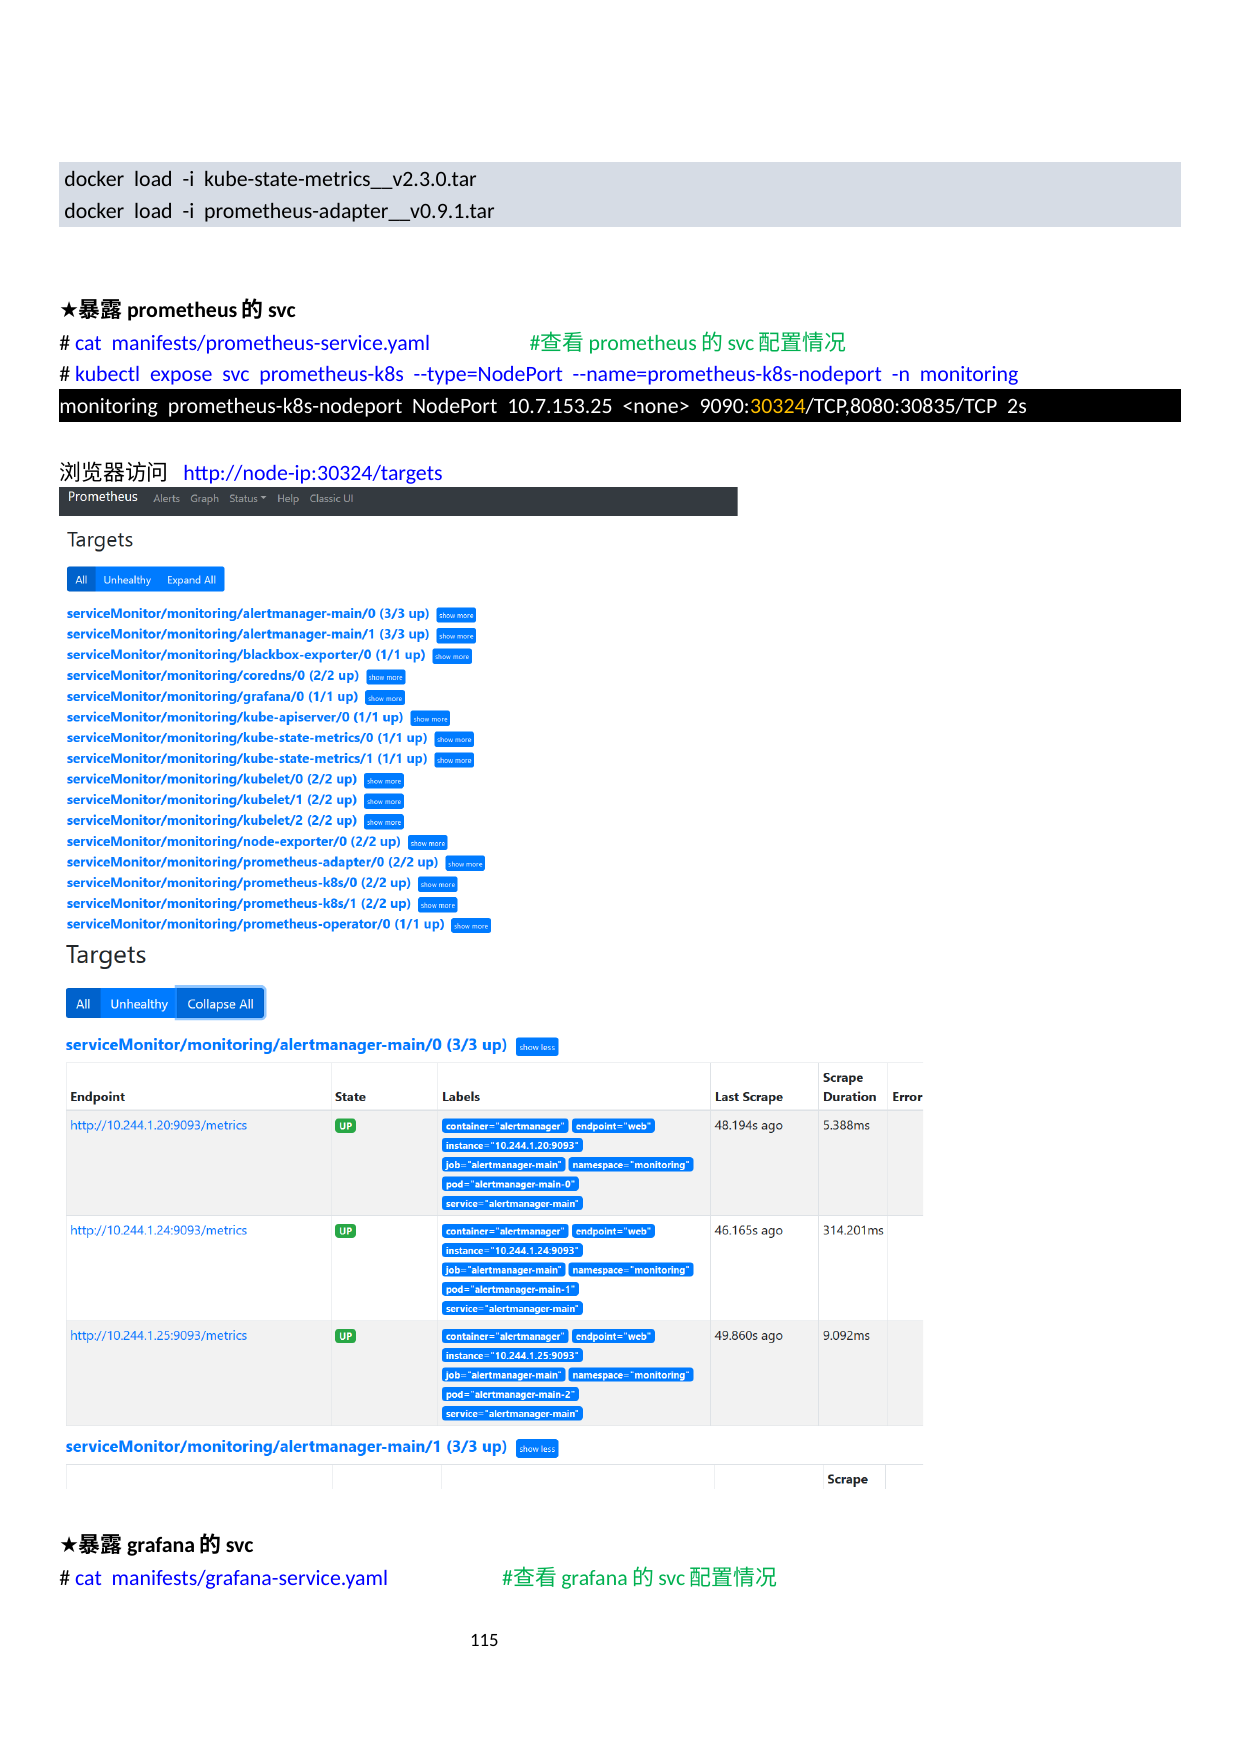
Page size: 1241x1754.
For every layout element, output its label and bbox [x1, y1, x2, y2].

picture [59, 487, 738, 934]
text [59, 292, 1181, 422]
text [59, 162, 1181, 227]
picture [59, 942, 924, 1489]
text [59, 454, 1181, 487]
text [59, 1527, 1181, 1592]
